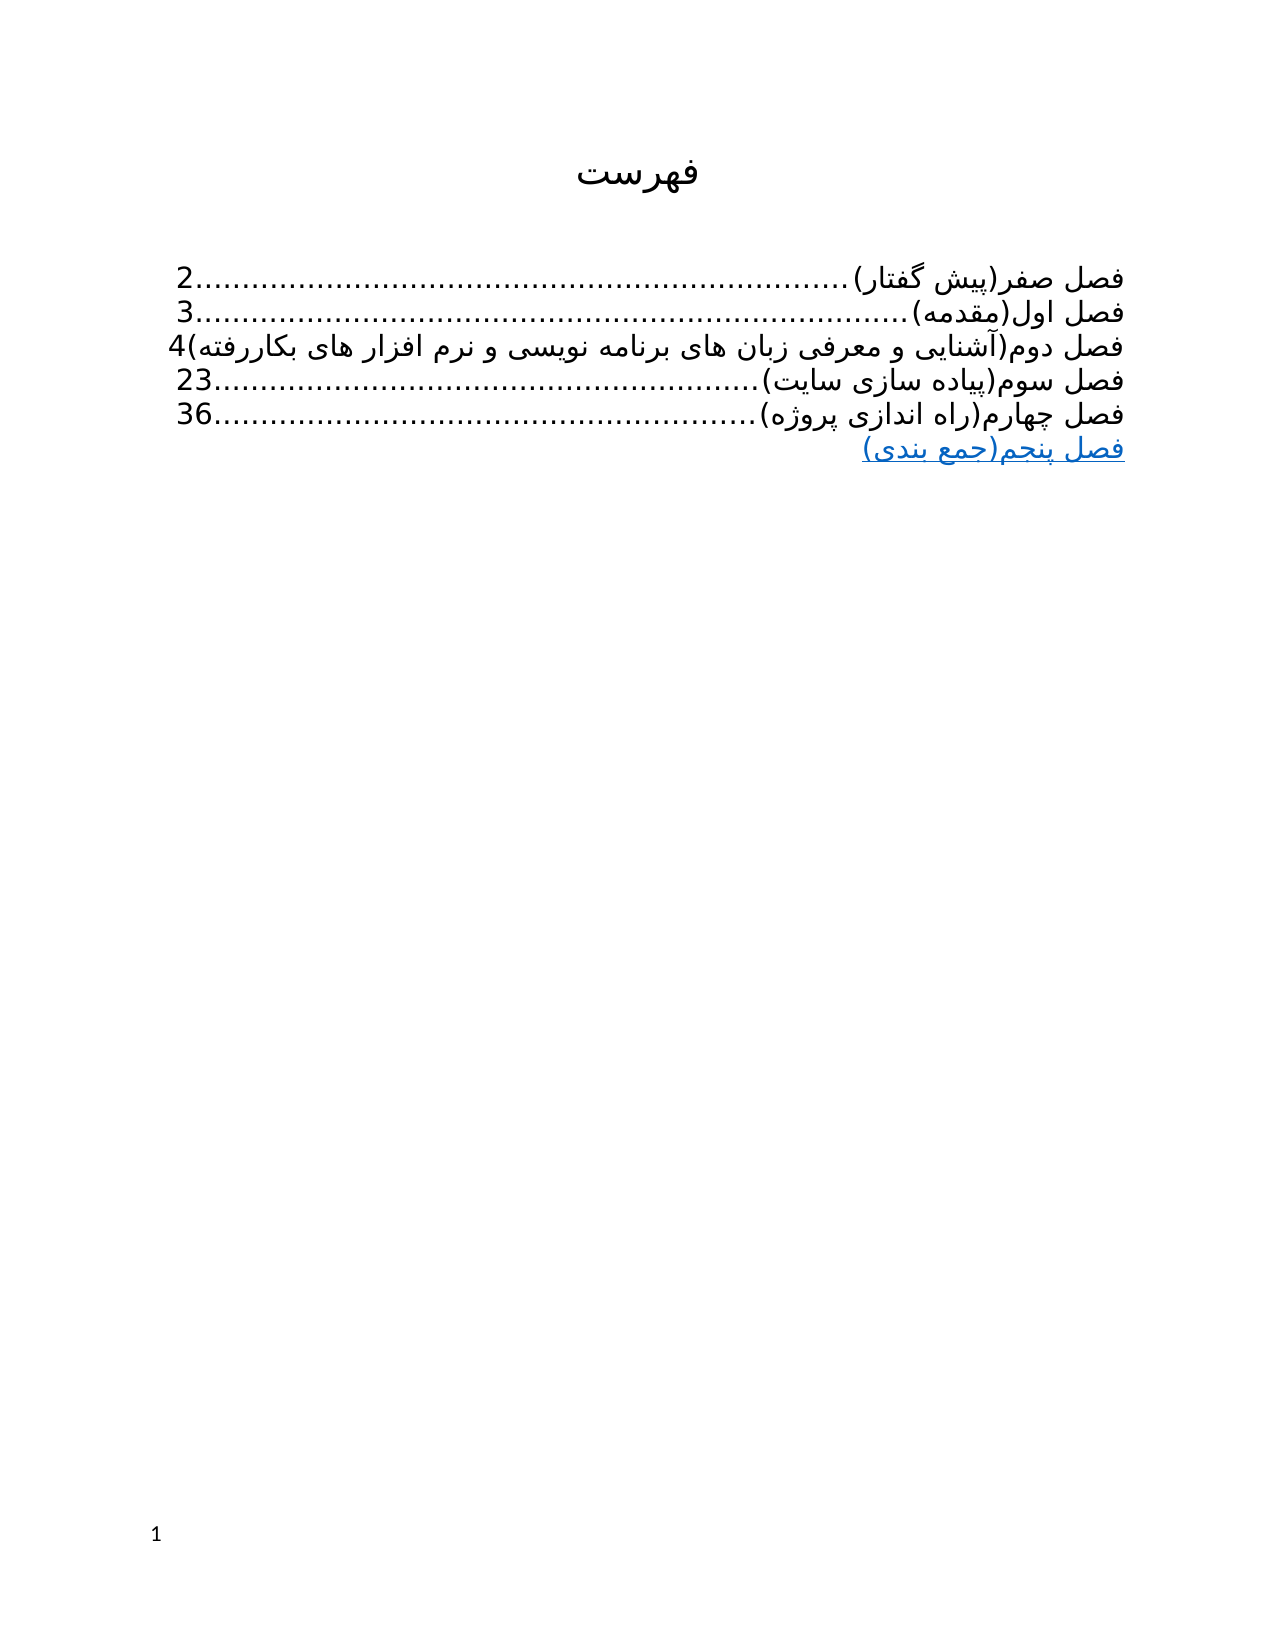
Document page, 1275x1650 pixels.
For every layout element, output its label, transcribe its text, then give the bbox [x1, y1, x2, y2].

text فهرست [150, 150, 1125, 194]
